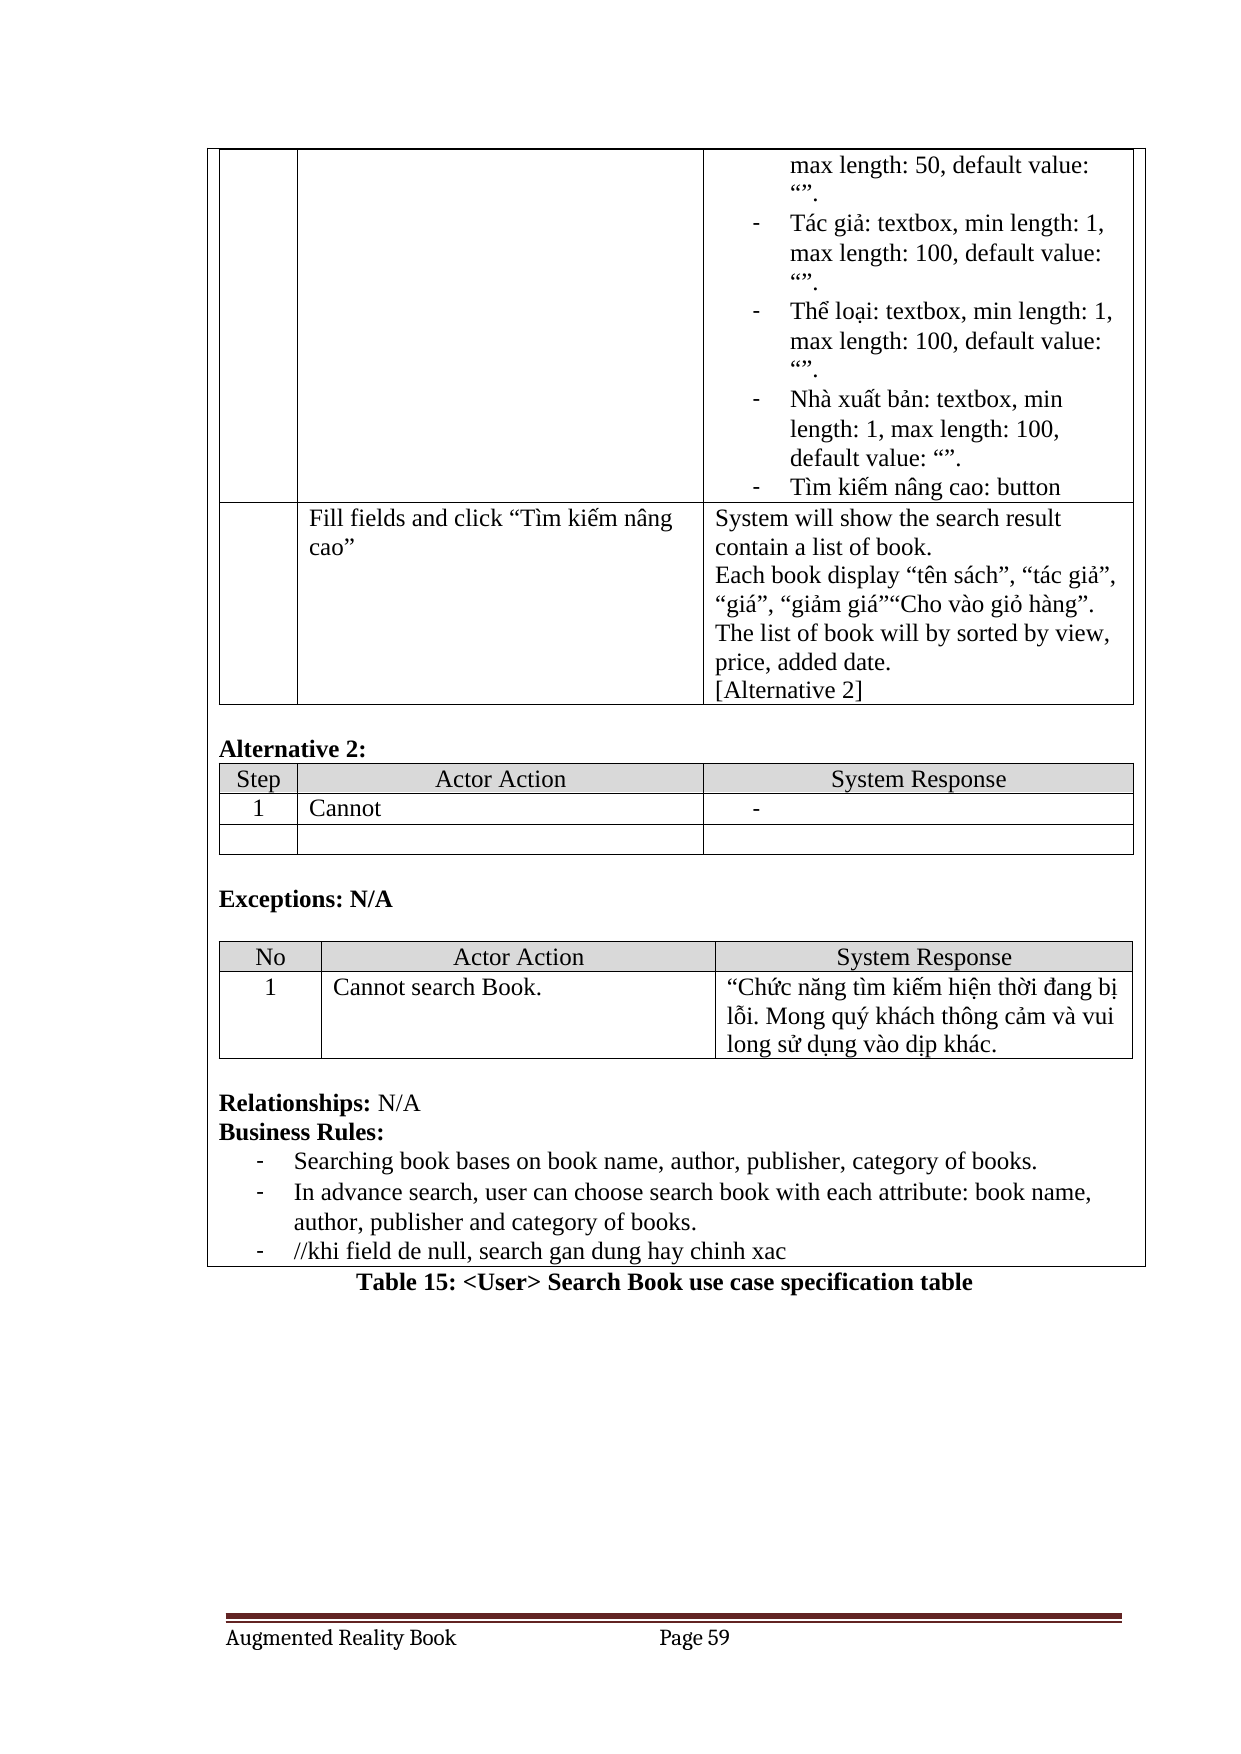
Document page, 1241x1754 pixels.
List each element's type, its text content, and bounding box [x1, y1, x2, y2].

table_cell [208, 149, 1145, 1266]
text Table 15: <User> Search Book use case specification table [207, 1267, 1122, 1296]
